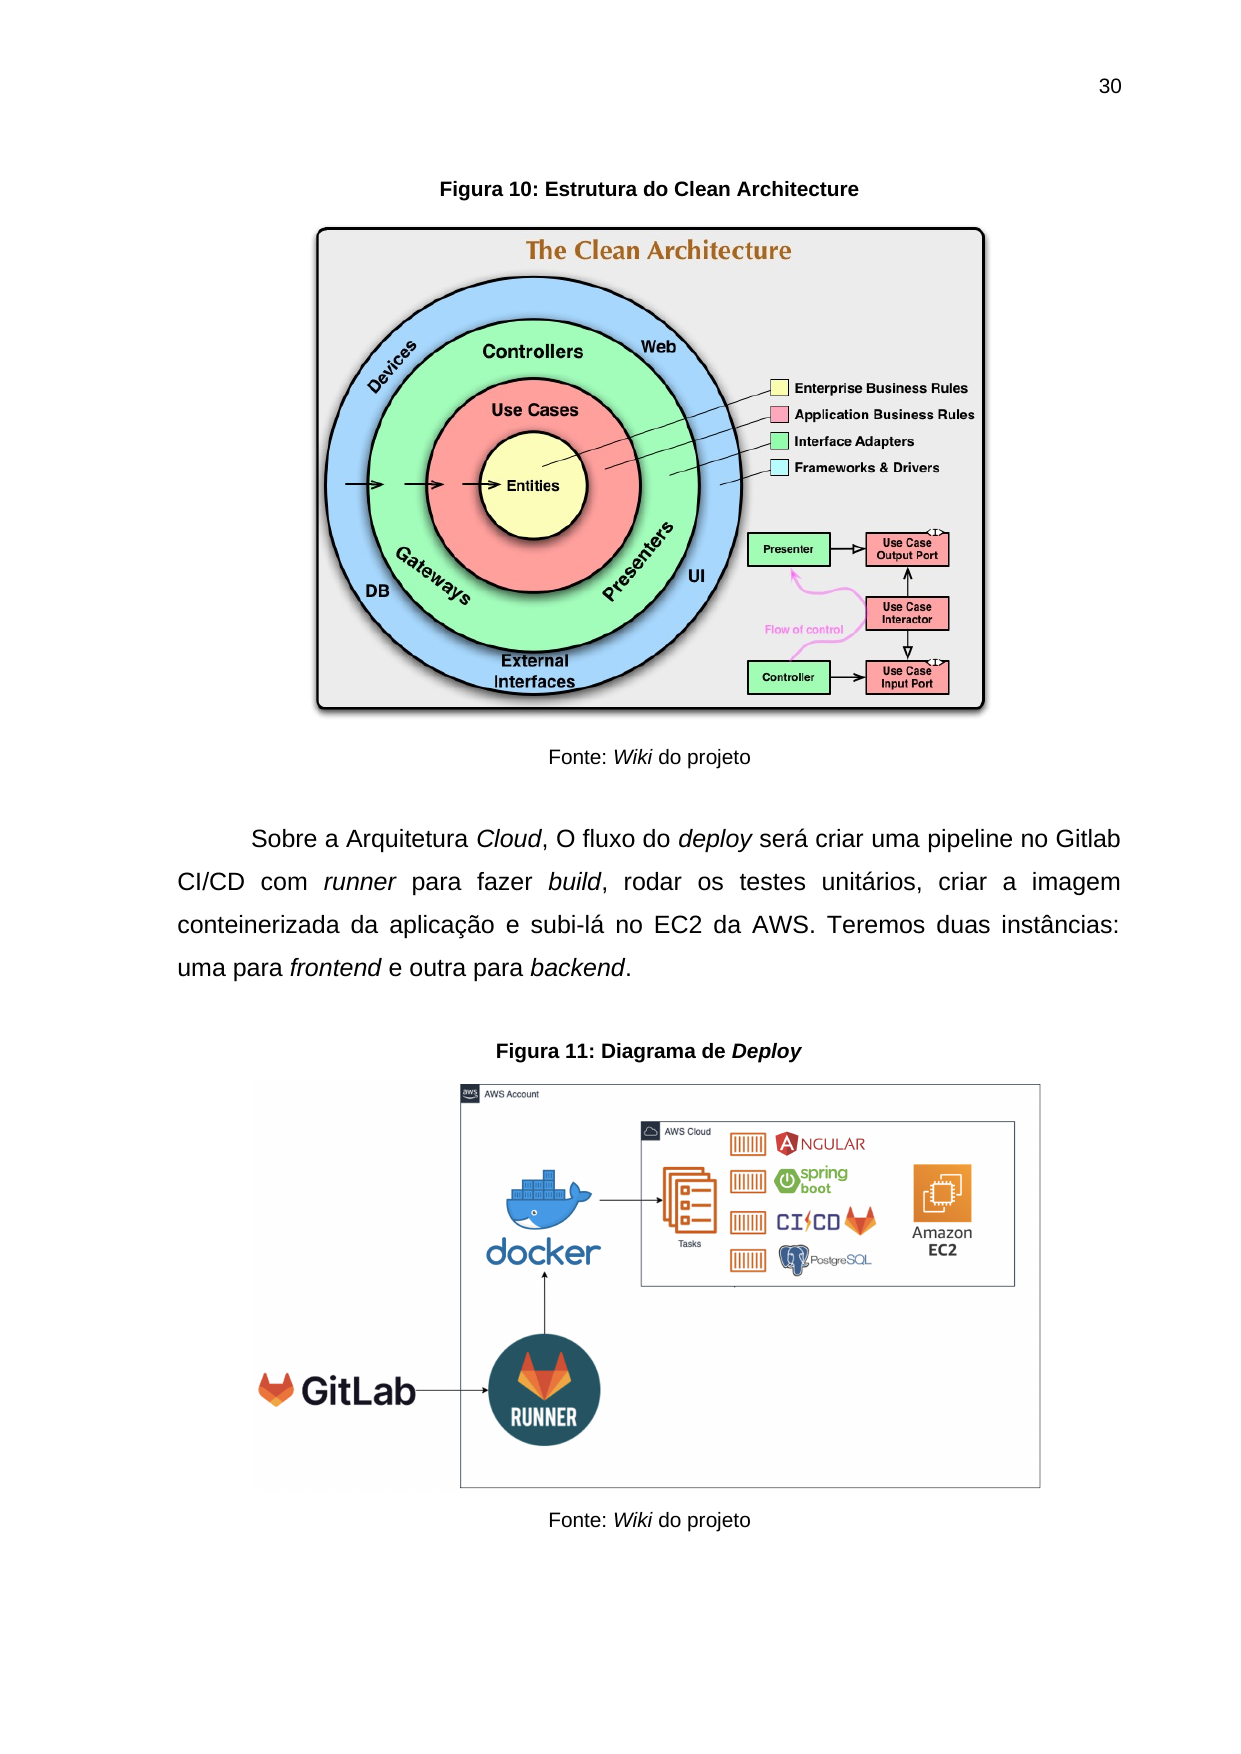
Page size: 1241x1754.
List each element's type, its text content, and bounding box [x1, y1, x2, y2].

picture [250, 1075, 1047, 1494]
text Sobre a Arquitetura Cloud, O fluxo do deploy será criar uma pipeline no Gitlab CI/CD com runner para fazer build, rodar os testes unitários, criar a imagem conteinerizada da aplicação e subi-lá no EC2 da AWS. Teremos duas instâncias: uma para frontend e outra para backend. [177, 823, 1122, 982]
picture [297, 212, 1002, 731]
text Fonte: Wiki do projeto [177, 1508, 1122, 1532]
text Fonte: Wiki do projeto [177, 744, 1122, 768]
